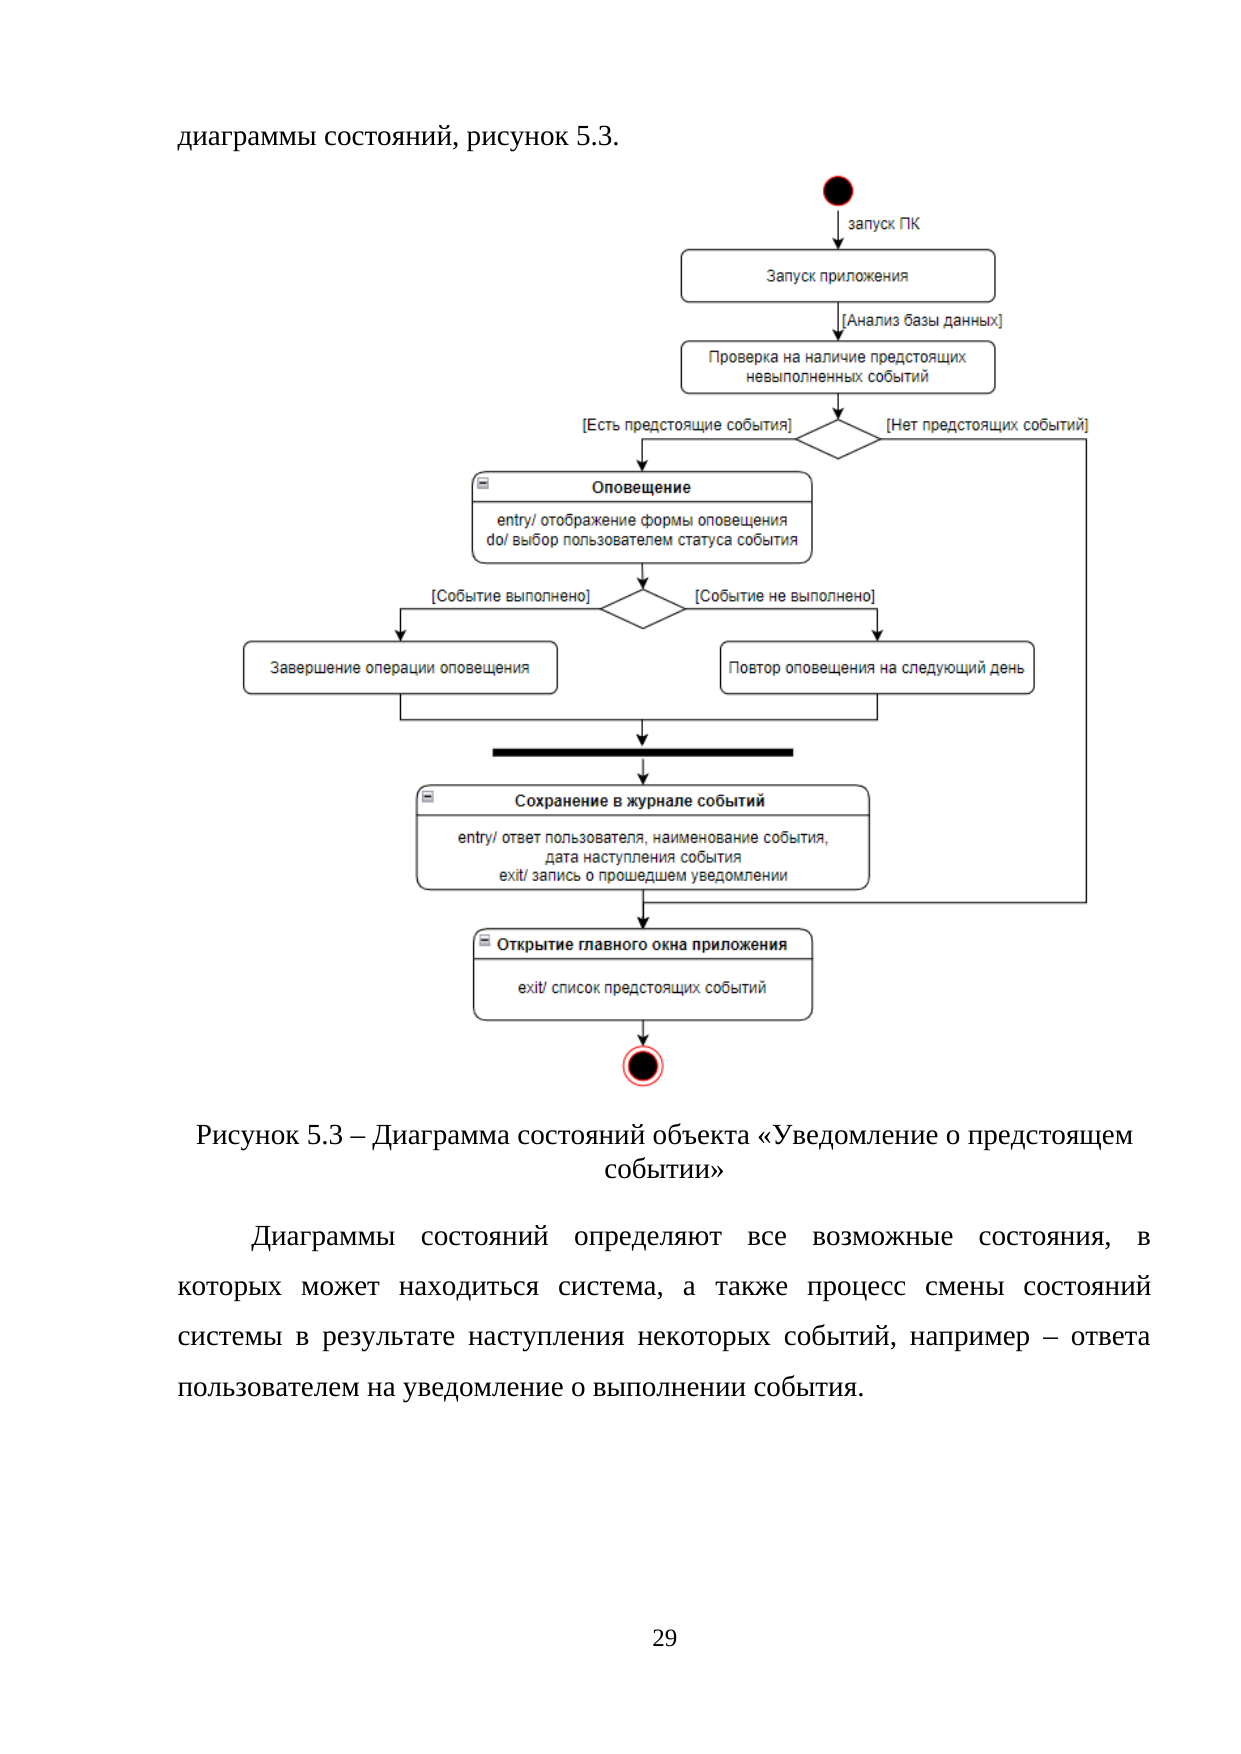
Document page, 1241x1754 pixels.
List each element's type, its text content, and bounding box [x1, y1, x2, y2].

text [177, 118, 1152, 152]
text Диаграммы состояний определяют все возможные состояния, в которых может находиться система, а также процесс смены состояний системы в результате наступления некоторых событий, например – ответа пользователем на уведомление о выполнении события. [177, 1218, 1152, 1402]
text Рисунок 5.3 – Диаграмма состояний объекта «Уведомление о предстоящем событии» [177, 1117, 1152, 1184]
picture [217, 168, 1112, 1103]
